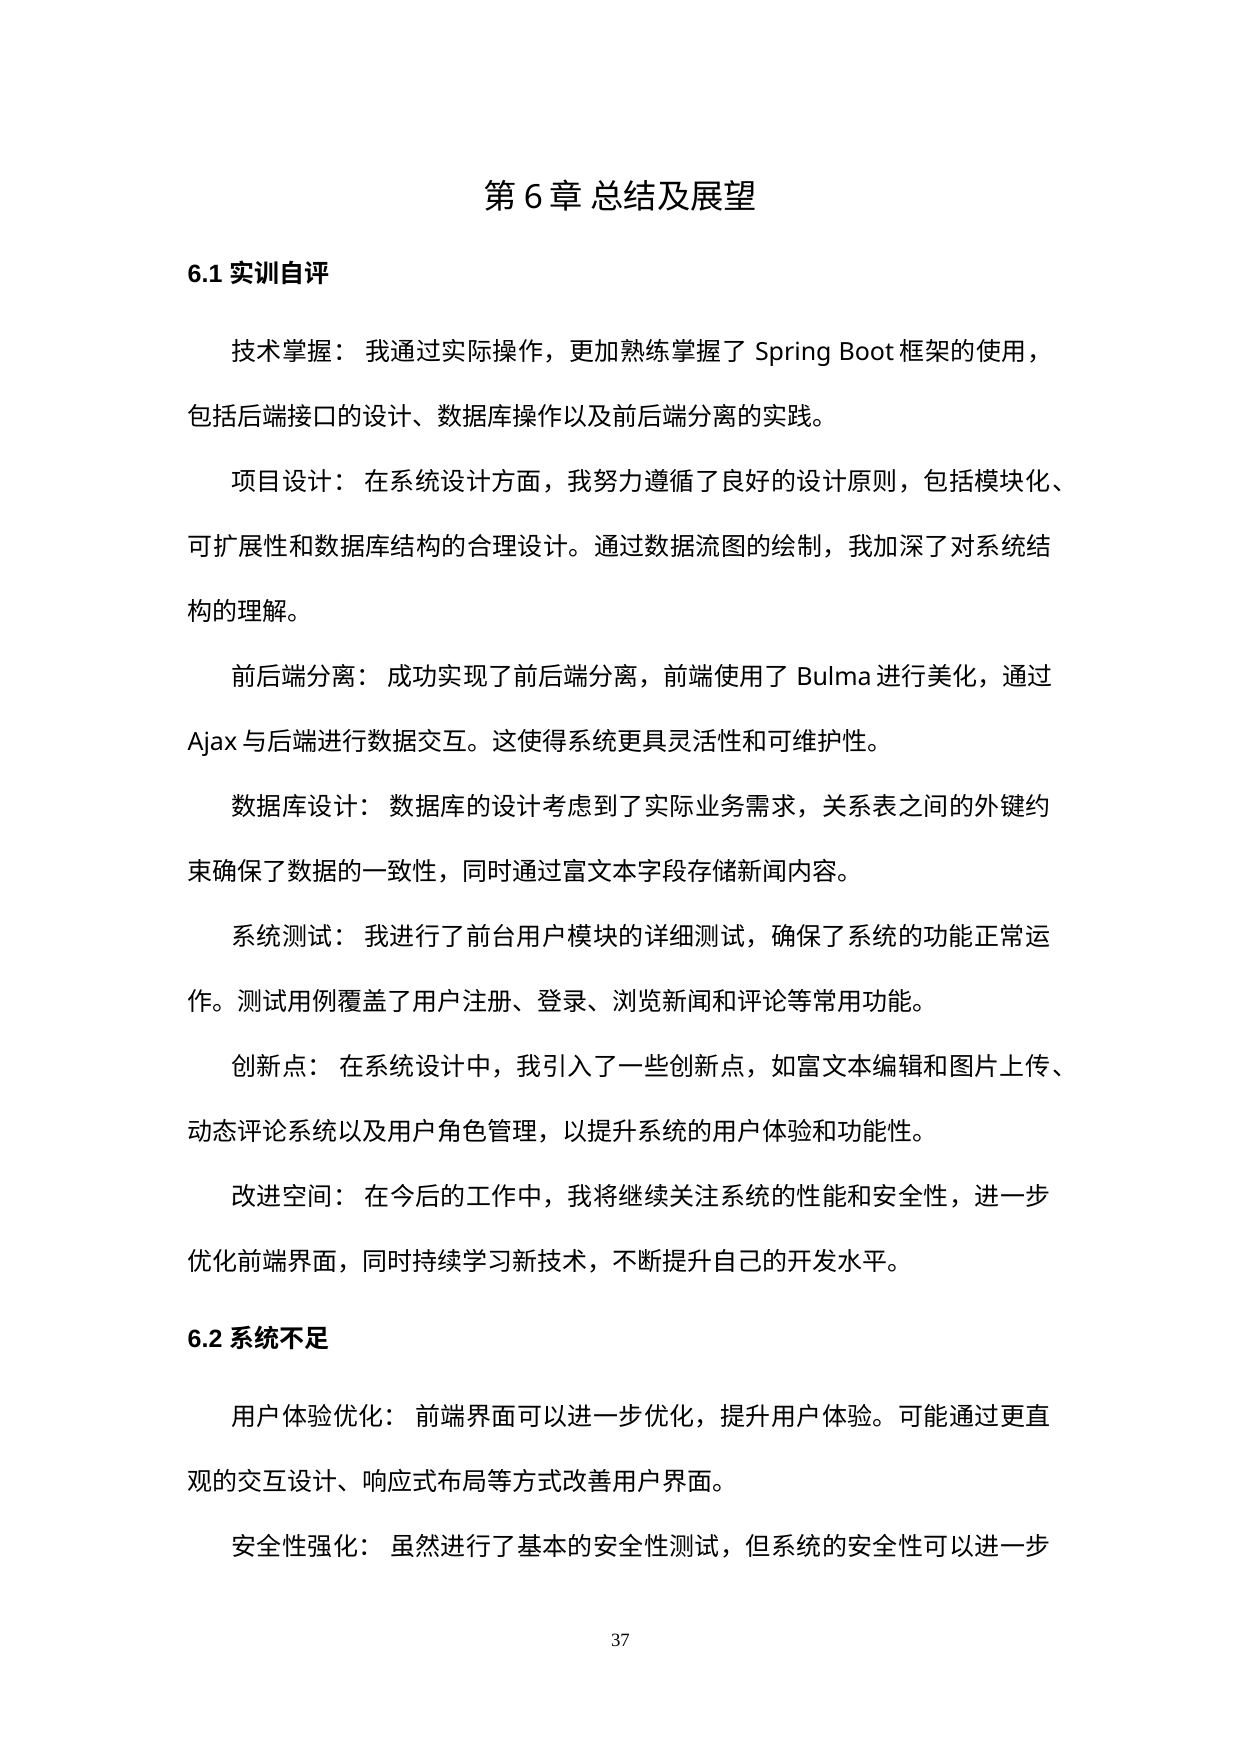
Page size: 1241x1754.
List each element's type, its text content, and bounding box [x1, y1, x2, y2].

text 创新点： 在系统设计中，我引入了一些创新点，如富文本编辑和图片上传、动态评论系统以及用户角色管理，以提升系统的用户体验和功能性。 [187, 1032, 1053, 1162]
text 第6章 总结及展望 [187, 162, 1053, 227]
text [187, 1512, 1053, 1577]
text 数据库设计： 数据库的设计考虑到了实际业务需求，关系表之间的外键约束确保了数据的一致性，同时通过富文本字段存储新闻内容。 [187, 772, 1053, 902]
text 前后端分离： 成功实现了前后端分离，前端使用了Bulma进行美化，通过Ajax与后端进行数据交互。这使得系统更具灵活性和可维护性。 [187, 642, 1053, 772]
text 项目设计： 在系统设计方面，我努力遵循了良好的设计原则，包括模块化、可扩展性和数据库结构的合理设计。通过数据流图的绘制，我加深了对系统结构的理解。 [187, 447, 1053, 642]
subtitle 6.2 系统不足 [187, 1304, 1053, 1369]
text 改进空间： 在今后的工作中，我将继续关注系统的性能和安全性，进一步优化前端界面，同时持续学习新技术，不断提升自己的开发水平。 [187, 1162, 1053, 1292]
text 技术掌握： 我通过实际操作，更加熟练掌握了Spring Boot框架的使用，包括后端接口的设计、数据库操作以及前后端分离的实践。 [187, 317, 1053, 447]
text 用户体验优化： 前端界面可以进一步优化，提升用户体验。可能通过更直观的交互设计、响应式布局等方式改善用户界面。 [187, 1382, 1053, 1512]
subtitle 6.1 实训自评 [187, 239, 1053, 304]
text 系统测试： 我进行了前台用户模块的详细测试，确保了系统的功能正常运作。测试用例覆盖了用户注册、登录、浏览新闻和评论等常用功能。 [187, 902, 1053, 1032]
